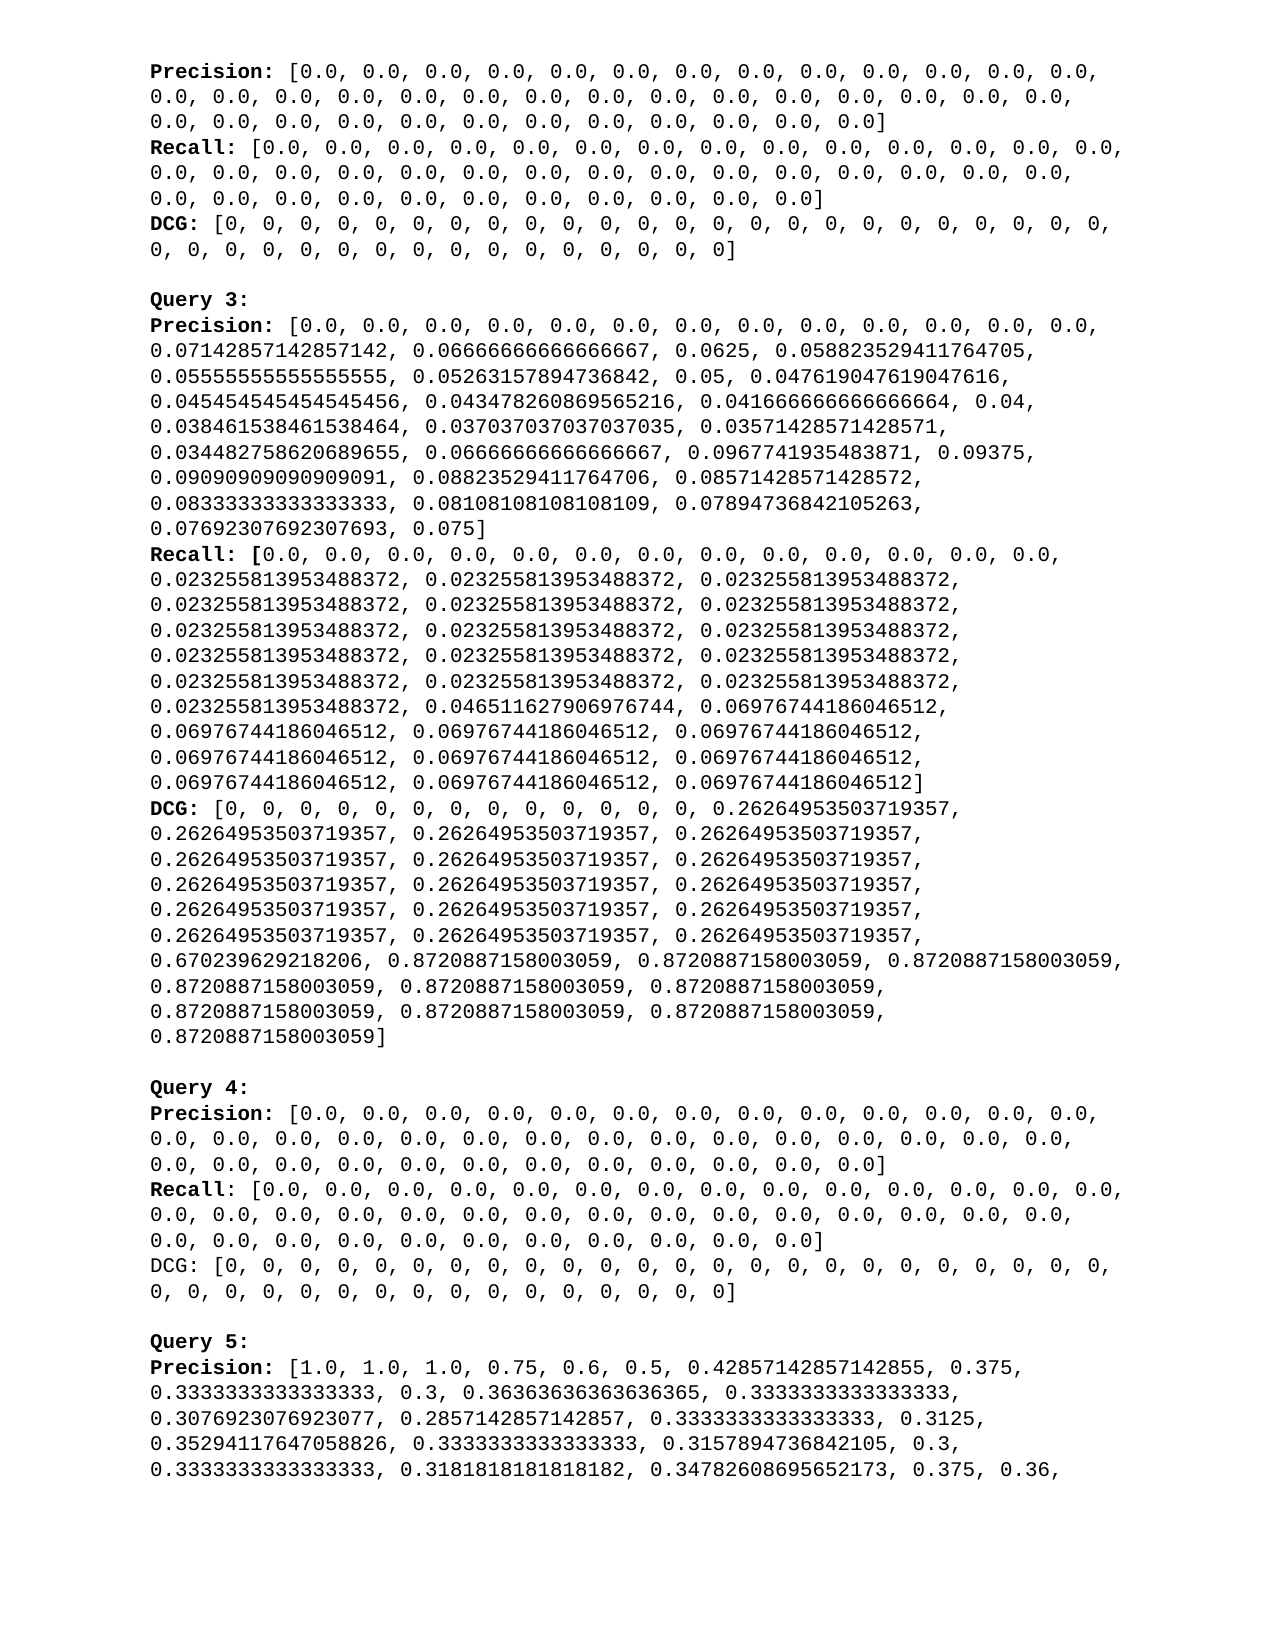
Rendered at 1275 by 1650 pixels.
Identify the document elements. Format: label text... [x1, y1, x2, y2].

text DCG: [0, 0, 0, 0, 0, 0, 0, 0, 0, 0, 0, 0, 0, 0, 0, 0, 0, 0, 0, 0, 0, 0, 0, 0, 0, 0, 0, 0, 0, 0, 0, 0, 0, 0, 0, 0, 0, 0, 0, 0] [150, 211, 1125, 262]
text Query 5: [150, 1330, 1125, 1355]
text DCG: [0, 0, 0, 0, 0, 0, 0, 0, 0, 0, 0, 0, 0, 0, 0, 0, 0, 0, 0, 0, 0, 0, 0, 0, 0, 0, 0, 0, 0, 0, 0, 0, 0, 0, 0, 0, 0, 0, 0, 0] [150, 1253, 1125, 1304]
text Recall: [0.0, 0.0, 0.0, 0.0, 0.0, 0.0, 0.0, 0.0, 0.0, 0.0, 0.0, 0.0, 0.0, 0.0, 0.0, 0.0, 0.0, 0.0, 0.0, 0.0, 0.0, 0.0, 0.0, 0.0, 0.0, 0.0, 0.0, 0.0, 0.0, 0.0, 0.0, 0.0, 0.0, 0.0, 0.0, 0.0, 0.0, 0.0, 0.0, 0.0] [150, 1177, 1125, 1253]
text Recall: [0.0, 0.0, 0.0, 0.0, 0.0, 0.0, 0.0, 0.0, 0.0, 0.0, 0.0, 0.0, 0.0, 0.0, 0.0, 0.0, 0.0, 0.0, 0.0, 0.0, 0.0, 0.0, 0.0, 0.0, 0.0, 0.0, 0.0, 0.0, 0.0, 0.0, 0.0, 0.0, 0.0, 0.0, 0.0, 0.0, 0.0, 0.0, 0.0, 0.0] [150, 135, 1125, 211]
text DCG: [0, 0, 0, 0, 0, 0, 0, 0, 0, 0, 0, 0, 0, 0.26264953503719357, 0.26264953503719357, 0.26264953503719357, 0.26264953503719357, 0.26264953503719357, 0.26264953503719357, 0.26264953503719357, 0.26264953503719357, 0.26264953503719357, 0.26264953503719357, 0.26264953503719357, 0.26264953503719357, 0.26264953503719357, 0.26264953503719357, 0.26264953503719357, 0.26264953503719357, 0.670239629218206, 0.8720887158003059, 0.8720887158003059, 0.8720887158003059, 0.8720887158003059, 0.8720887158003059, 0.8720887158003059, 0.8720887158003059, 0.8720887158003059, 0.8720887158003059, 0.8720887158003059] [150, 796, 1125, 1050]
text Precision: [0.0, 0.0, 0.0, 0.0, 0.0, 0.0, 0.0, 0.0, 0.0, 0.0, 0.0, 0.0, 0.0, 0.0, 0.0, 0.0, 0.0, 0.0, 0.0, 0.0, 0.0, 0.0, 0.0, 0.0, 0.0, 0.0, 0.0, 0.0, 0.0, 0.0, 0.0, 0.0, 0.0, 0.0, 0.0, 0.0, 0.0, 0.0, 0.0, 0.0] [150, 59, 1125, 135]
text Precision: [0.0, 0.0, 0.0, 0.0, 0.0, 0.0, 0.0, 0.0, 0.0, 0.0, 0.0, 0.0, 0.0, 0.0, 0.0, 0.0, 0.0, 0.0, 0.0, 0.0, 0.0, 0.0, 0.0, 0.0, 0.0, 0.0, 0.0, 0.0, 0.0, 0.0, 0.0, 0.0, 0.0, 0.0, 0.0, 0.0, 0.0, 0.0, 0.0, 0.0] [150, 1101, 1125, 1177]
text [150, 1355, 1125, 1482]
text Query 4: [150, 1076, 1125, 1101]
text Precision: [0.0, 0.0, 0.0, 0.0, 0.0, 0.0, 0.0, 0.0, 0.0, 0.0, 0.0, 0.0, 0.0, 0.07142857142857142, 0.06666666666666667, 0.0625, 0.058823529411764705, 0.05555555555555555, 0.05263157894736842, 0.05, 0.047619047619047616, 0.045454545454545456, 0.043478260869565216, 0.041666666666666664, 0.04, 0.038461538461538464, 0.037037037037037035, 0.03571428571428571, 0.034482758620689655, 0.06666666666666667, 0.0967741935483871, 0.09375, 0.09090909090909091, 0.08823529411764706, 0.08571428571428572, 0.08333333333333333, 0.08108108108108109, 0.07894736842105263, 0.07692307692307693, 0.075] [150, 313, 1125, 542]
text Query 3: [150, 288, 1125, 313]
text Recall: [0.0, 0.0, 0.0, 0.0, 0.0, 0.0, 0.0, 0.0, 0.0, 0.0, 0.0, 0.0, 0.0, 0.023255813953488372, 0.023255813953488372, 0.023255813953488372, 0.023255813953488372, 0.023255813953488372, 0.023255813953488372, 0.023255813953488372, 0.023255813953488372, 0.023255813953488372, 0.023255813953488372, 0.023255813953488372, 0.023255813953488372, 0.023255813953488372, 0.023255813953488372, 0.023255813953488372, 0.023255813953488372, 0.046511627906976744, 0.06976744186046512, 0.06976744186046512, 0.06976744186046512, 0.06976744186046512, 0.06976744186046512, 0.06976744186046512, 0.06976744186046512, 0.06976744186046512, 0.06976744186046512, 0.06976744186046512] [150, 542, 1125, 796]
